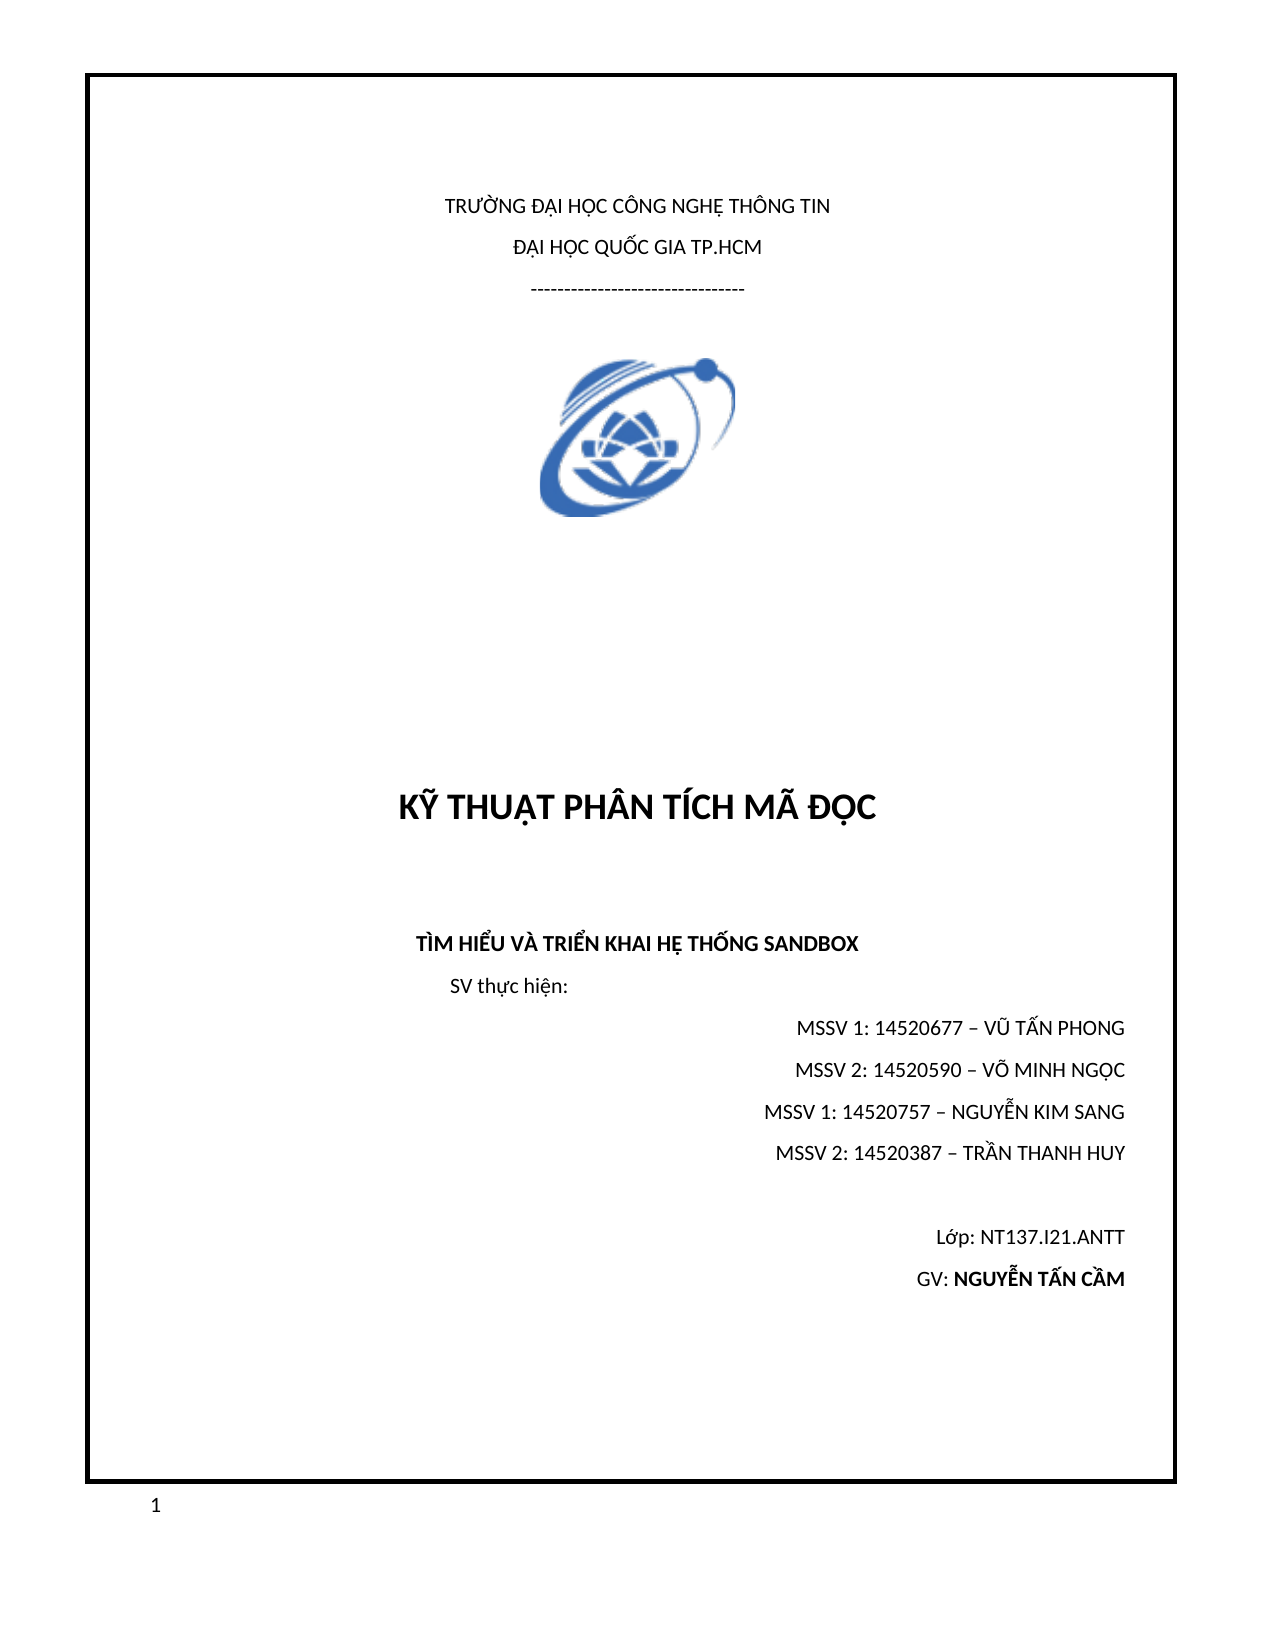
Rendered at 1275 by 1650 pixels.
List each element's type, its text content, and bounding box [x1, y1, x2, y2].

text KỸ THUẬT PHÂN TÍCH MÃ ĐỘC [150, 783, 1125, 829]
text ĐẠI HỌC QUỐC GIA TP.HCM [150, 233, 1125, 260]
text TRƯỜNG ĐẠI HỌC CÔNG NGHỆ THÔNG TIN [150, 192, 1125, 218]
text Lớp: NT137.I21.ANTT [150, 1223, 1125, 1250]
text TÌM HIỂU VÀ TRIỂN KHAI HỆ THỐNG SANDBOX [150, 929, 1125, 957]
text SV thực hiện: [150, 972, 1125, 999]
text MSSV 2: 14520387 – TRẦN THANH HUY [150, 1139, 1125, 1166]
text MSSV 1: 14520677 – VŨ TẤN PHONG [150, 1014, 1125, 1041]
text -------------------------------- [150, 275, 1125, 302]
text MSSV 1: 14520757 – NGUYỄN KIM SANG [150, 1098, 1125, 1124]
text MSSV 2: 14520590 – VÕ MINH NGỌC [150, 1056, 1125, 1083]
text GV: NGUYỄN TẤN CẦM [150, 1265, 1125, 1292]
picture [539, 358, 736, 517]
